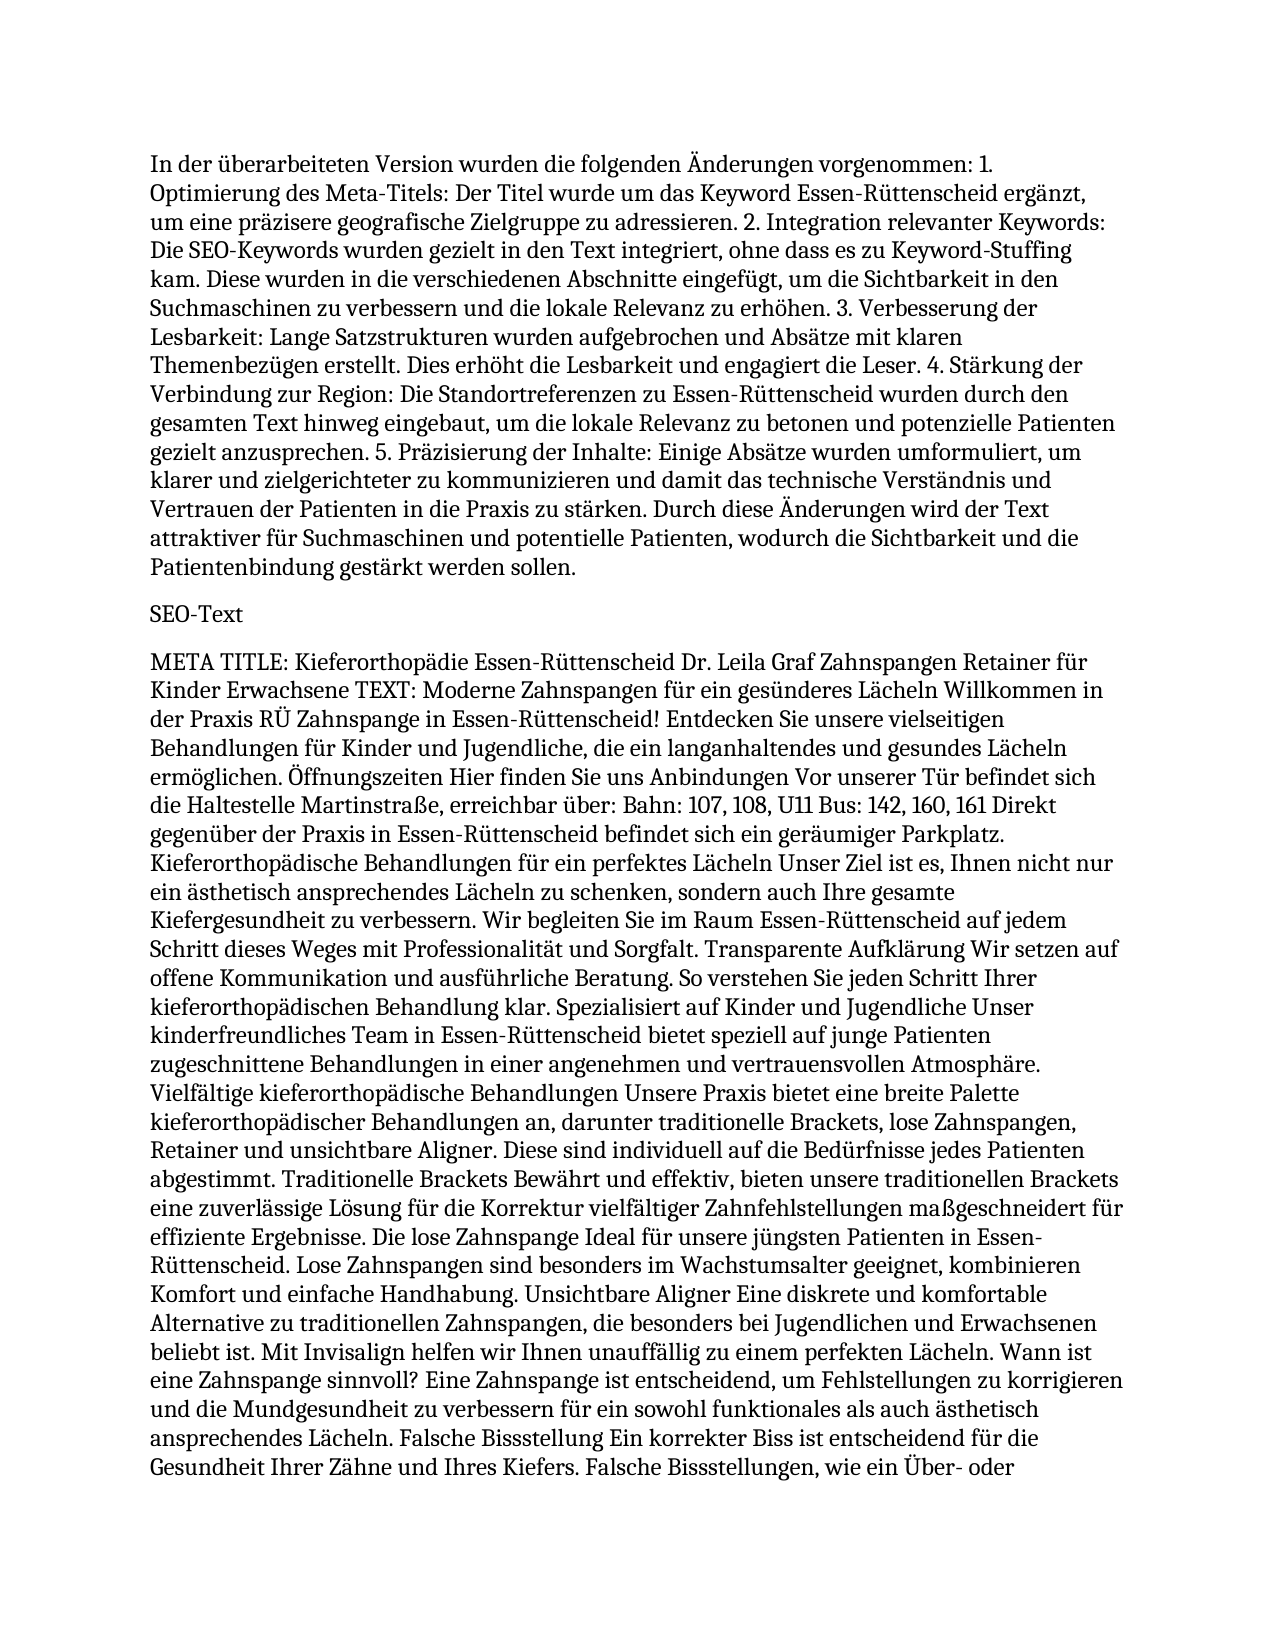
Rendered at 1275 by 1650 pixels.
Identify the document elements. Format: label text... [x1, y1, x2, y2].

text In der überarbeiteten Version wurden die folgenden Änderungen vorgenommen: 1. Optimierung des Meta-Titels: Der Titel wurde um das Keyword Essen-Rüttenscheid ergänzt, um eine präzisere geografische Zielgruppe zu adressieren. 2. Integration relevanter Keywords: Die SEO-Keywords wurden gezielt in den Text integriert, ohne dass es zu Keyword-Stuffing kam. Diese wurden in die verschiedenen Abschnitte eingefügt, um die Sichtbarkeit in den Suchmaschinen zu verbessern und die lokale Relevanz zu erhöhen. 3. Verbesserung der Lesbarkeit: Lange Satzstrukturen wurden aufgebrochen und Absätze mit klaren Themenbezügen erstellt. Dies erhöht die Lesbarkeit und engagiert die Leser. 4. Stärkung der Verbindung zur Region: Die Standortreferenzen zu Essen-Rüttenscheid wurden durch den gesamten Text hinweg eingebaut, um die lokale Relevanz zu betonen und potenzielle Patienten gezielt anzusprechen. 5. Präzisierung der Inhalte: Einige Absätze wurden umformuliert, um klarer und zielgerichteter zu kommunizieren und damit das technische Verständnis und Vertrauen der Patienten in die Praxis zu stärken. Durch diese Änderungen wird der Text attraktiver für Suchmaschinen und potentielle Patienten, wodurch die Sichtbarkeit und die Patientenbindung gestärkt werden sollen. [150, 150, 1125, 581]
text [150, 647, 1125, 1481]
text SEO-Text [150, 600, 1125, 629]
